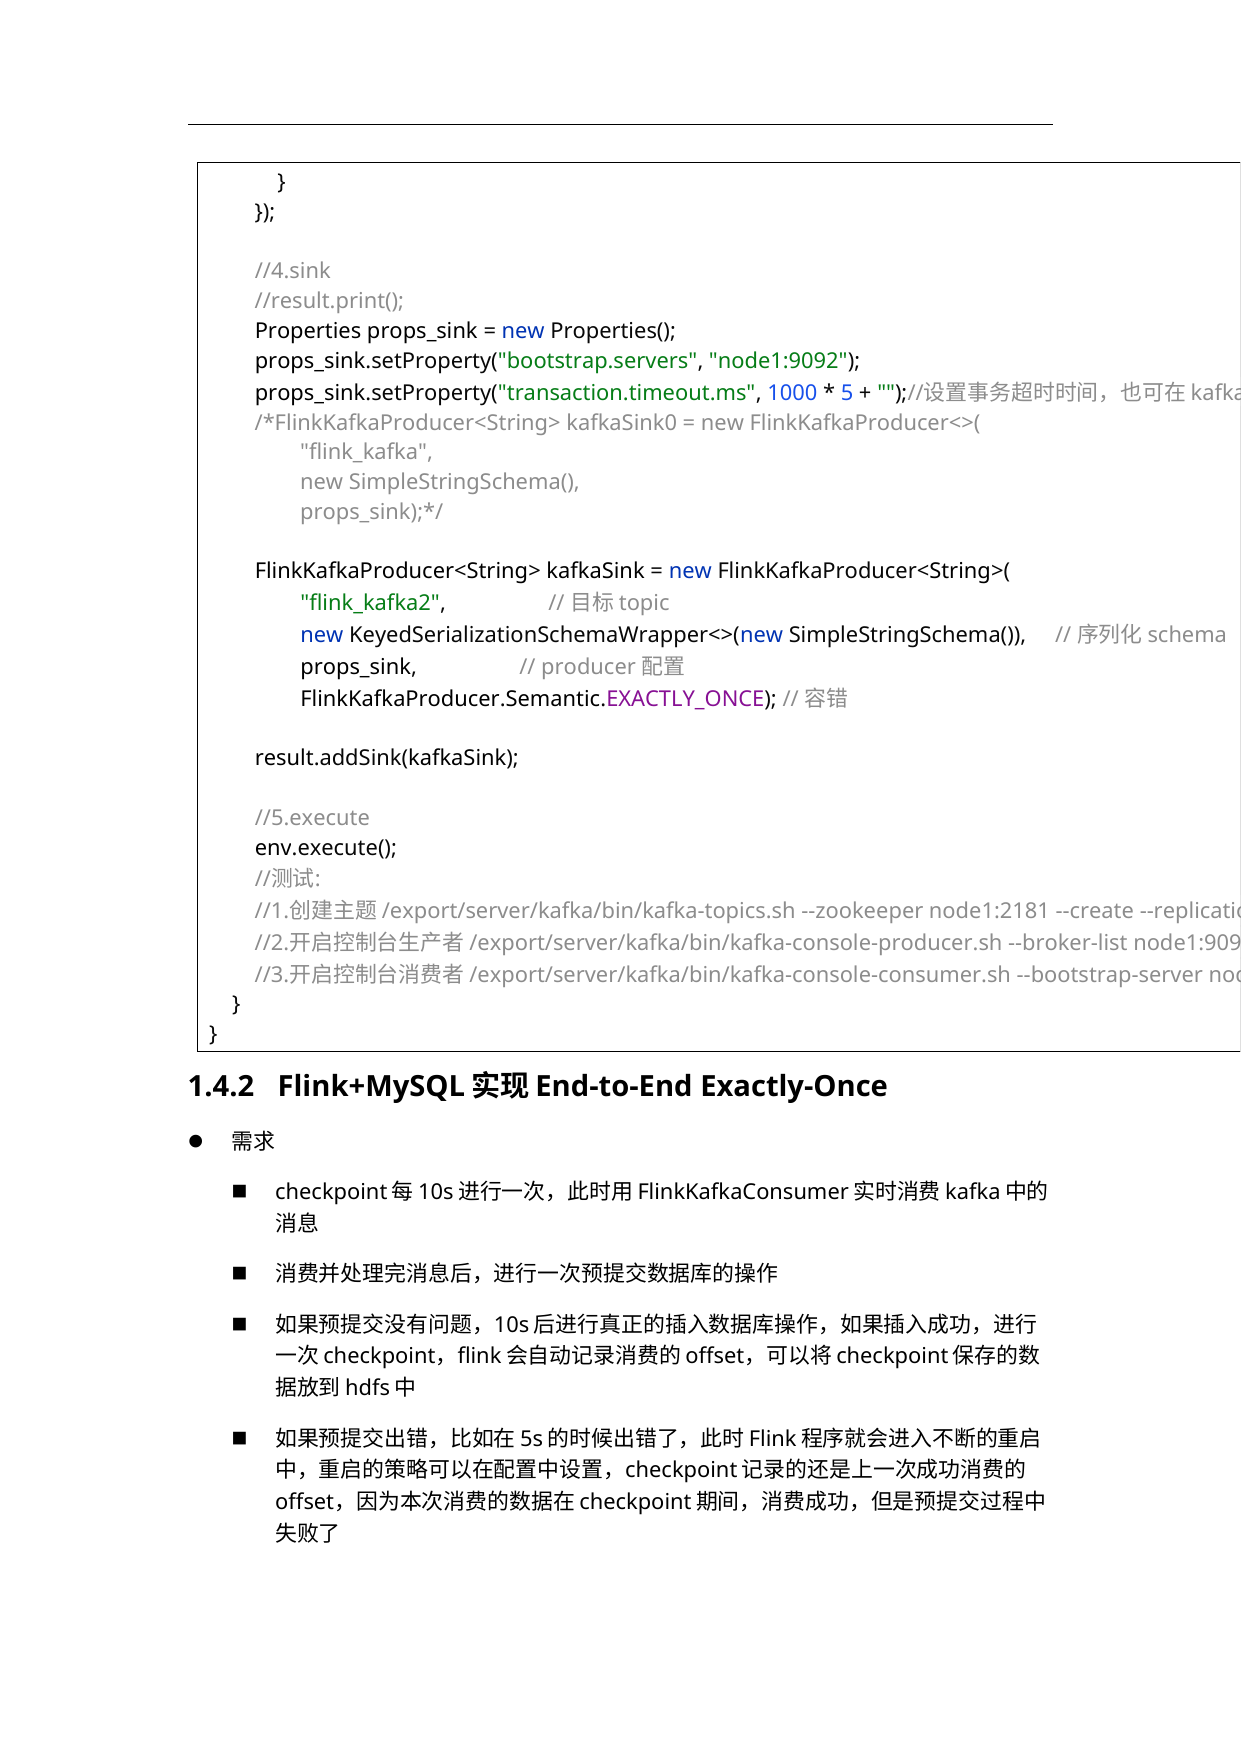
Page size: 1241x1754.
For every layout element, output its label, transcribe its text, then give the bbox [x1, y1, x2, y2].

list 消费并处理完消息后，进行一次预提交数据库的操作 [231, 1256, 1053, 1288]
list 如果预提交没有问题，10s后进行真正的插入数据库操作，如果插入成功，进行一次checkpoint，flink会自动记录消费的offset，可以将checkpoint保存的数据放到hdfs中 [231, 1307, 1053, 1402]
subtitle Flink+MySQL实现End-to-End Exactly-Once [187, 1062, 1053, 1105]
list checkpoint每10s进行一次，此时用FlinkKafkaConsumer实时消费kafka中的消息 [231, 1174, 1053, 1237]
list 需求 [187, 1124, 1053, 1155]
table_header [198, 163, 1240, 1051]
list 如果预提交出错，比如在5s的时候出错了，此时Flink程序就会进入不断的重启中，重启的策略可以在配置中设置，checkpoint记录的还是上一次成功消费的offset，因为本次消费的数据在checkpoint期间，消费成功，但是预提交过程中失败了 [231, 1421, 1053, 1548]
